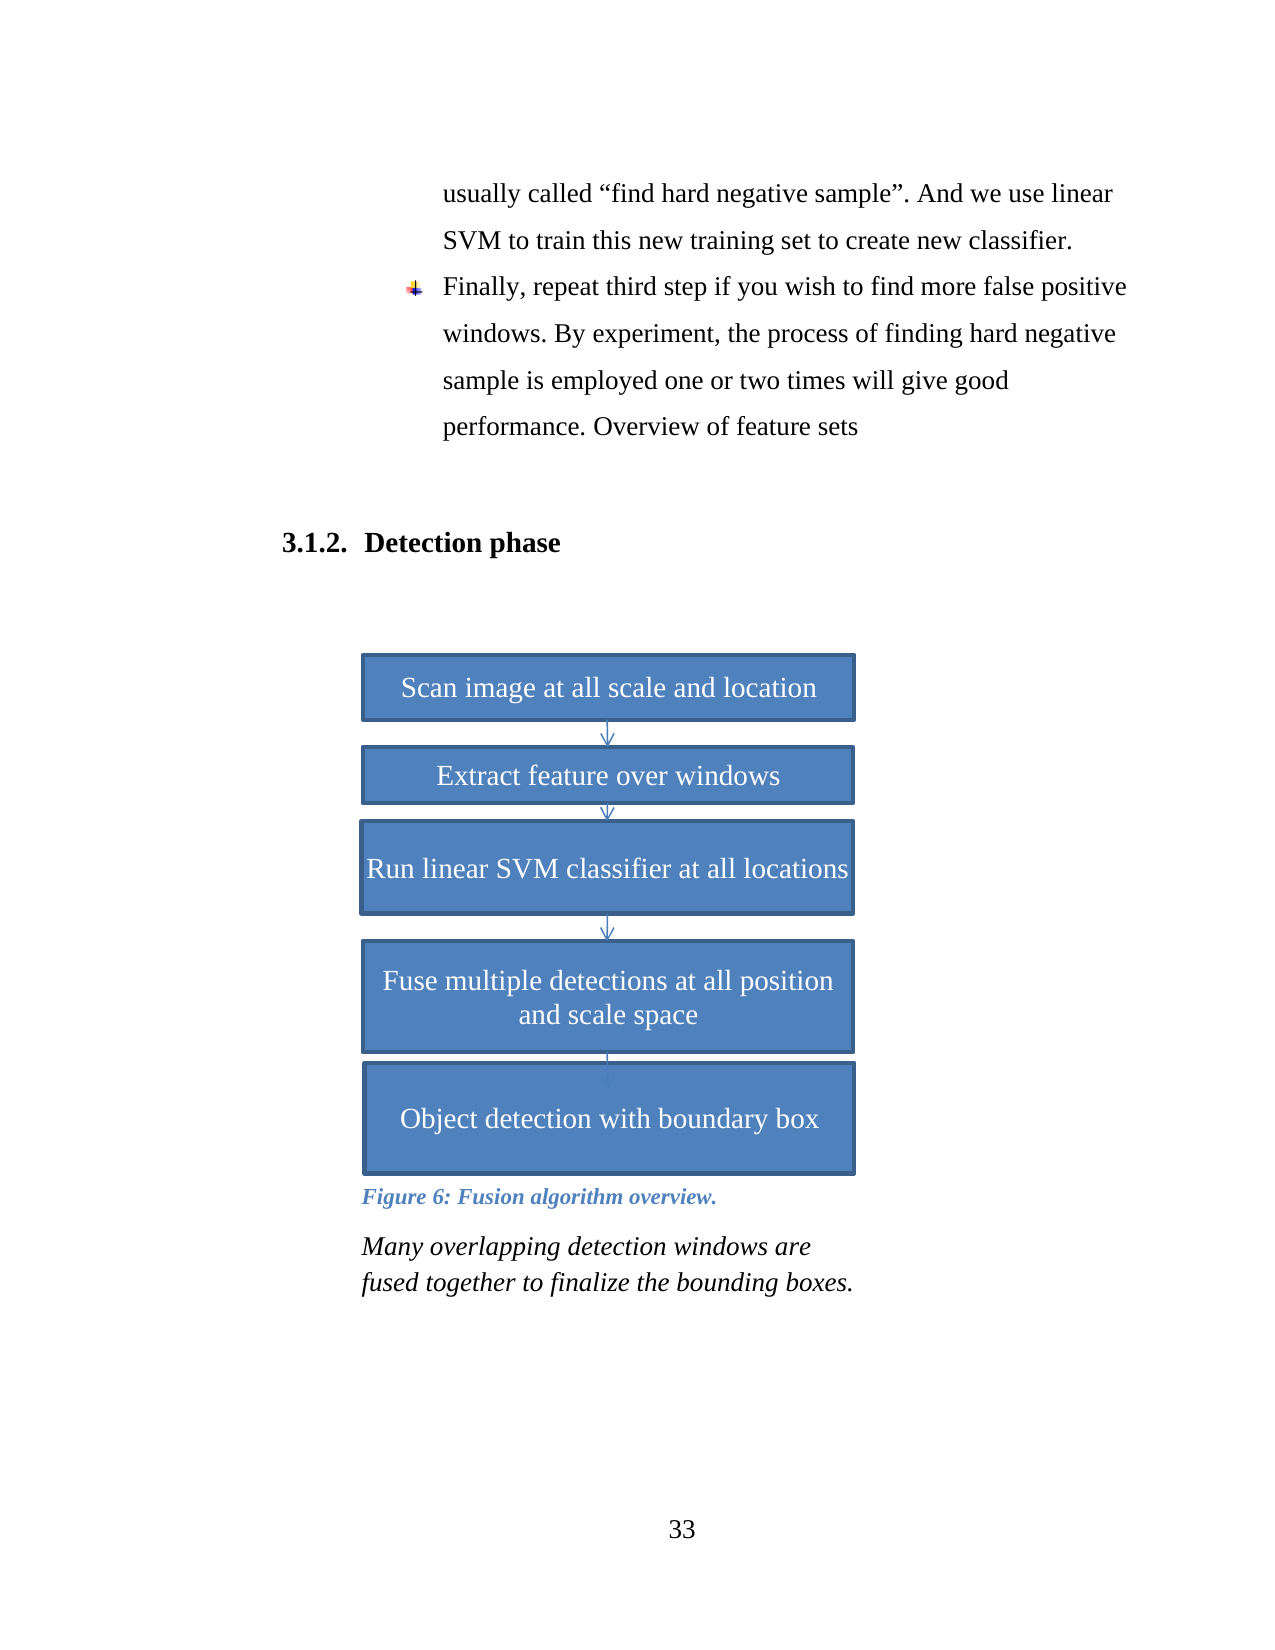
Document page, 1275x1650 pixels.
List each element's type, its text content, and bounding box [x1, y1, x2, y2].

list Finally, repeat third step if you wish to find more false positive windows. By experiment, the process of finding hard negative sample is employed one or two times will give good performance. Overview of feature sets [405, 271, 1157, 442]
subtitle Detection phase [282, 525, 1157, 558]
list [405, 177, 1157, 255]
picture [406, 279, 423, 296]
